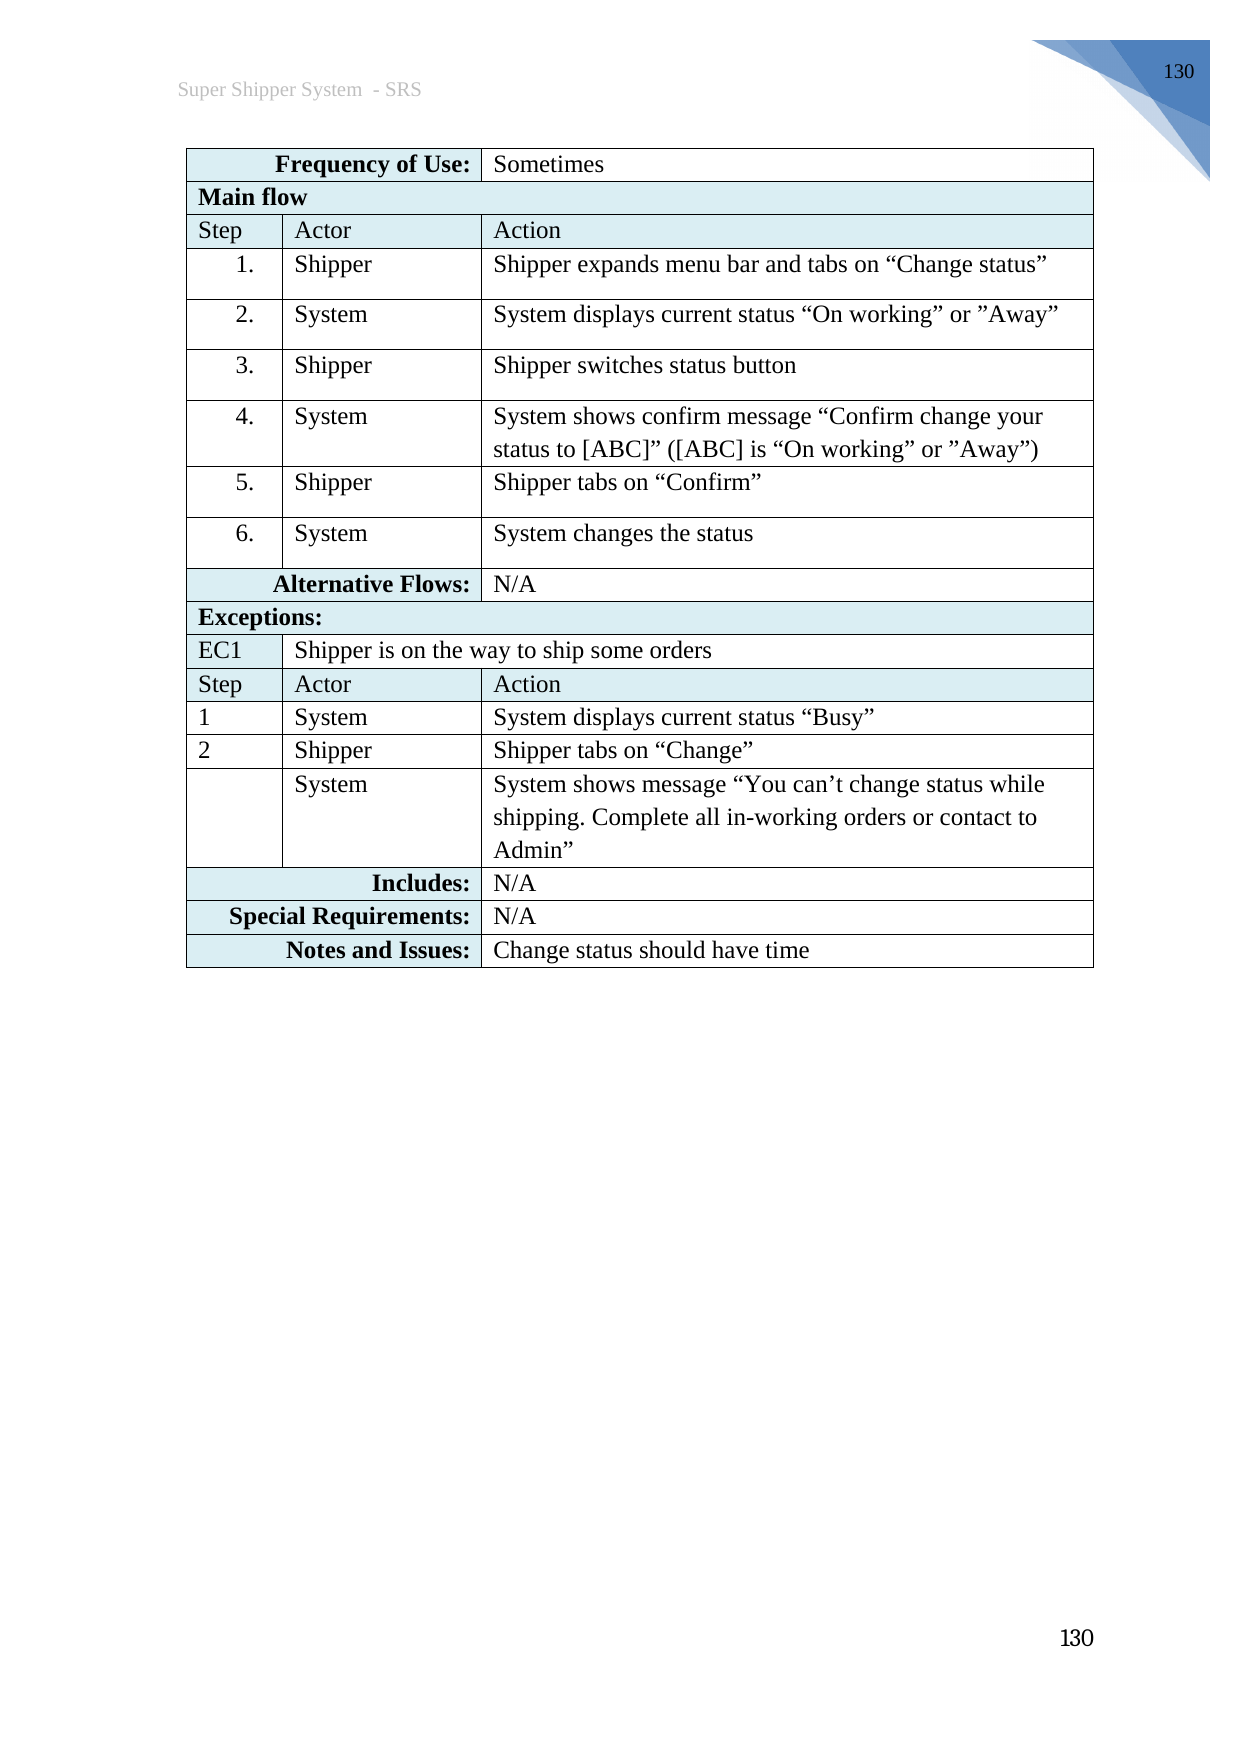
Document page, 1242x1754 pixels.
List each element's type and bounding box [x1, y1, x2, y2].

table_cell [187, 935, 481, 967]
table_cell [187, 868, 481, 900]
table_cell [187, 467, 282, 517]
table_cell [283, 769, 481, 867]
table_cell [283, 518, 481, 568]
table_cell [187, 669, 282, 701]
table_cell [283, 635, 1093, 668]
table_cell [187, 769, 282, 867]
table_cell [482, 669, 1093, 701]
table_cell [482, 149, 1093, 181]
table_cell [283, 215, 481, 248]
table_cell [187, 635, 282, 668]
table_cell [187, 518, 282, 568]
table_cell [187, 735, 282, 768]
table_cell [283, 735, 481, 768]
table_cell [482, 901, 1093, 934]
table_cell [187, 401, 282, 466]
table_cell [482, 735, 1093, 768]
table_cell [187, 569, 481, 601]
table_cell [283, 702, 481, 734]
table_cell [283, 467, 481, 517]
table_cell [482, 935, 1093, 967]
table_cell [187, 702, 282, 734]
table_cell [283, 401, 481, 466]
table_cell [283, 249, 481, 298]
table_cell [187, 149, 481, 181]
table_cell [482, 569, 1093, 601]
picture [1029, 40, 1210, 182]
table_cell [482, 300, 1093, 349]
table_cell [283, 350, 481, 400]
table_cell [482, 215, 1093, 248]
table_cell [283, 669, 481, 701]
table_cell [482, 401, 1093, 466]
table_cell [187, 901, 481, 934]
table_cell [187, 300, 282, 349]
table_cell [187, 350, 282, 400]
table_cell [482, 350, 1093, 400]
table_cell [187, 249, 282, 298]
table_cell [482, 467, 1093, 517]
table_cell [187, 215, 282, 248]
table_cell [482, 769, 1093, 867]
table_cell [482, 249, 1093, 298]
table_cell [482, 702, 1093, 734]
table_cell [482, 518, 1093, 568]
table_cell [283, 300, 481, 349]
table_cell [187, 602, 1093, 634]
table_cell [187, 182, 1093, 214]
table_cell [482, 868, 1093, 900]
